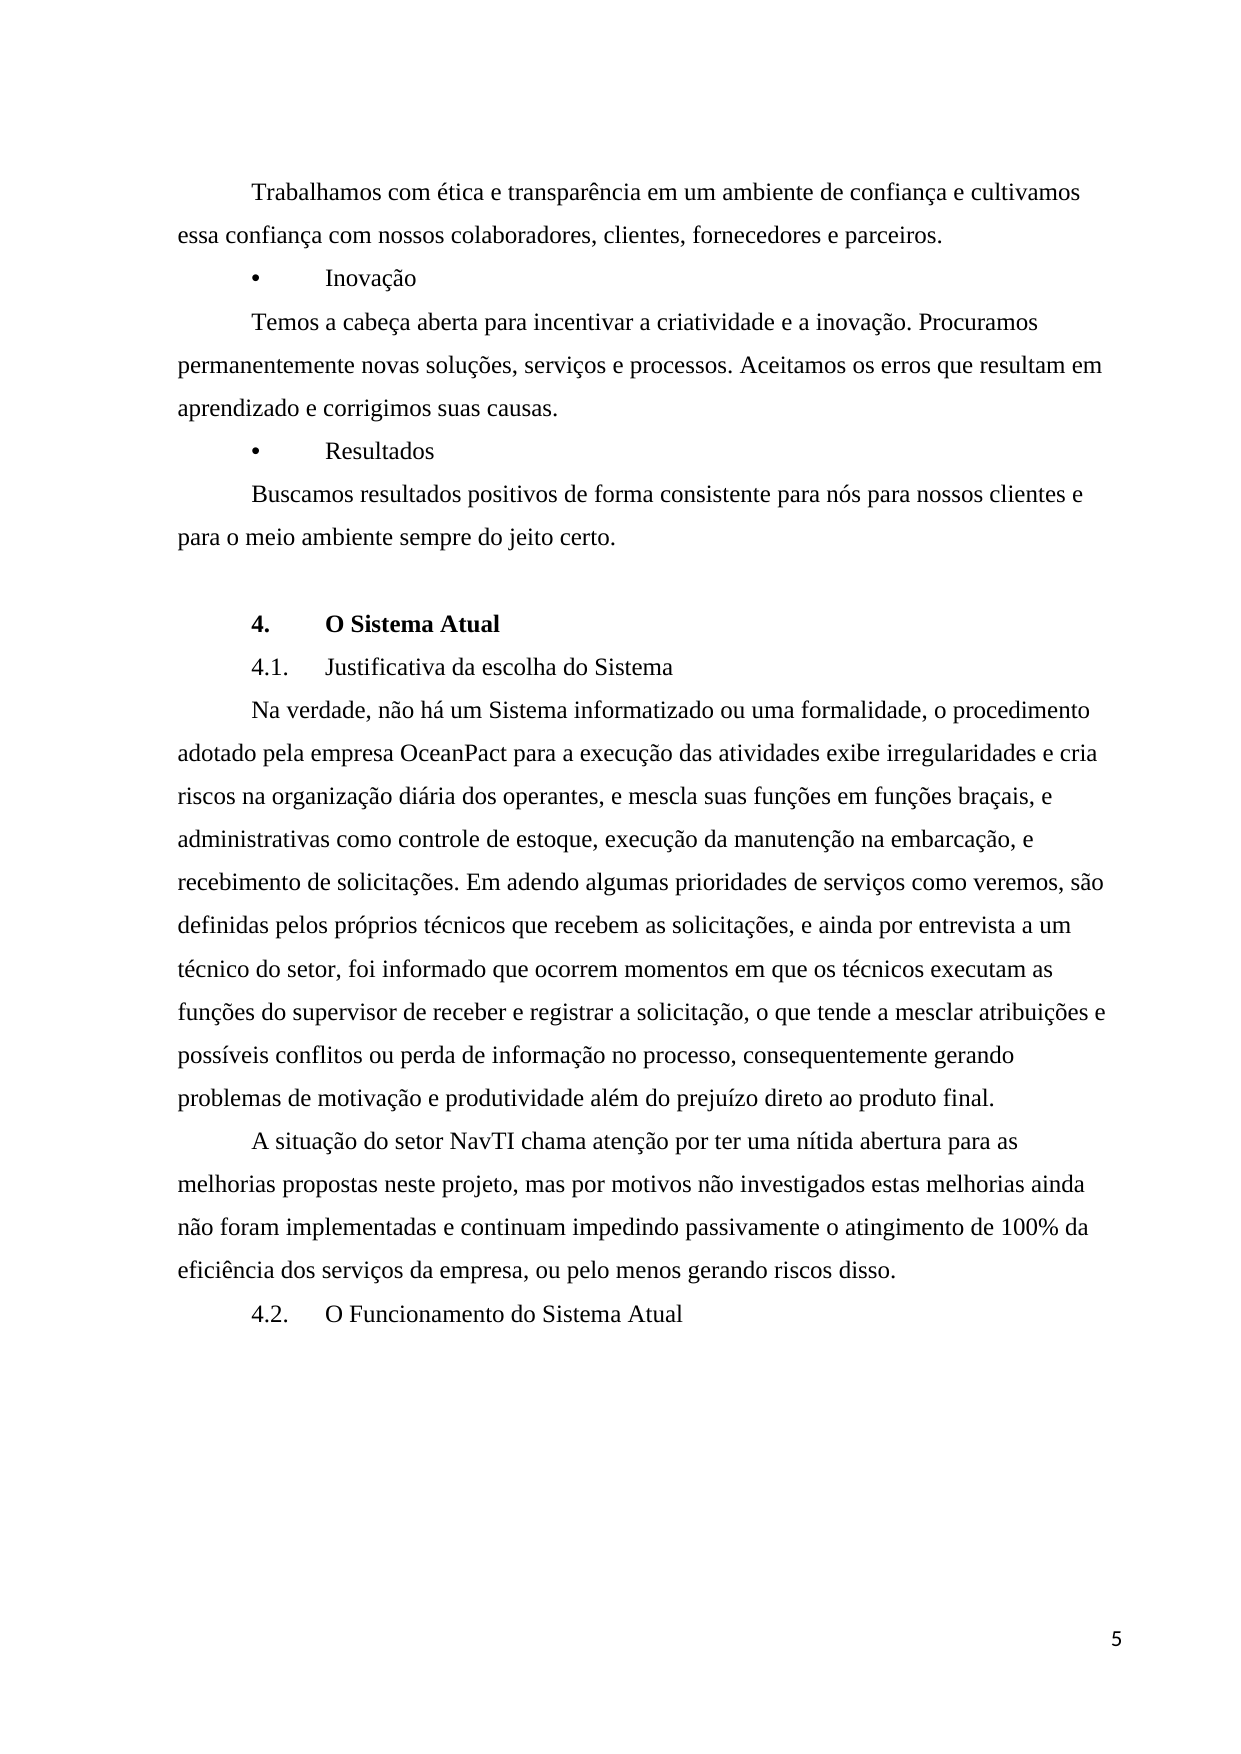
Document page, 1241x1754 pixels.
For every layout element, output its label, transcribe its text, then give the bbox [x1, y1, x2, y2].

list Justificativa da escolha do Sistema [177, 652, 1122, 681]
list O Funcionamento do Sistema Atual [177, 1299, 1122, 1327]
text Trabalhamos com ética e transparência em um ambiente de confiança e cultivamos essa confiança com nossos colaboradores, clientes, fornecedores e parceiros. [177, 177, 1122, 249]
text Temos a cabeça aberta para incentivar a criatividade e a inovação. Procuramos permanentemente novas soluções, serviços e processos. Aceitamos os erros que resultam em aprendizado e corrigimos suas causas. [177, 307, 1122, 422]
text A situação do setor NavTI chama atenção por ter uma nítida abertura para as melhorias propostas neste projeto, mas por motivos não investigados estas melhorias ainda não foram implementadas e continuam impedindo passivamente o atingimento de 100% da eficiência dos serviços da empresa, ou pelo menos gerando riscos disso. [177, 1126, 1122, 1284]
list Resultados [177, 436, 1122, 465]
list Inovação [177, 263, 1122, 292]
text Na verdade, não há um Sistema informatizado ou uma formalidade, o procedimento adotado pela empresa OceanPact para a execução das atividades exibe irregularidades e cria riscos na organização diária dos operantes, e mescla suas funções em funções braçais, e administrativas como controle de estoque, execução da manutenção na embarcação, e recebimento de solicitações. Em adendo algumas prioridades de serviços como veremos, são definidas pelos próprios técnicos que recebem as solicitações, e ainda por entrevista a um técnico do setor, foi informado que ocorrem momentos em que os técnicos executam as funções do supervisor de receber e registrar a solicitação, o que tende a mesclar atribuições e possíveis conflitos ou perda de informação no processo, consequentemente gerando problemas de motivação e produtividade além do prejuízo direto ao produto final. [177, 695, 1122, 1112]
list O Sistema Atual [177, 609, 1122, 637]
text Buscamos resultados positivos de forma consistente para nós para nossos clientes e para o meio ambiente sempre do jeito certo. [177, 479, 1122, 551]
